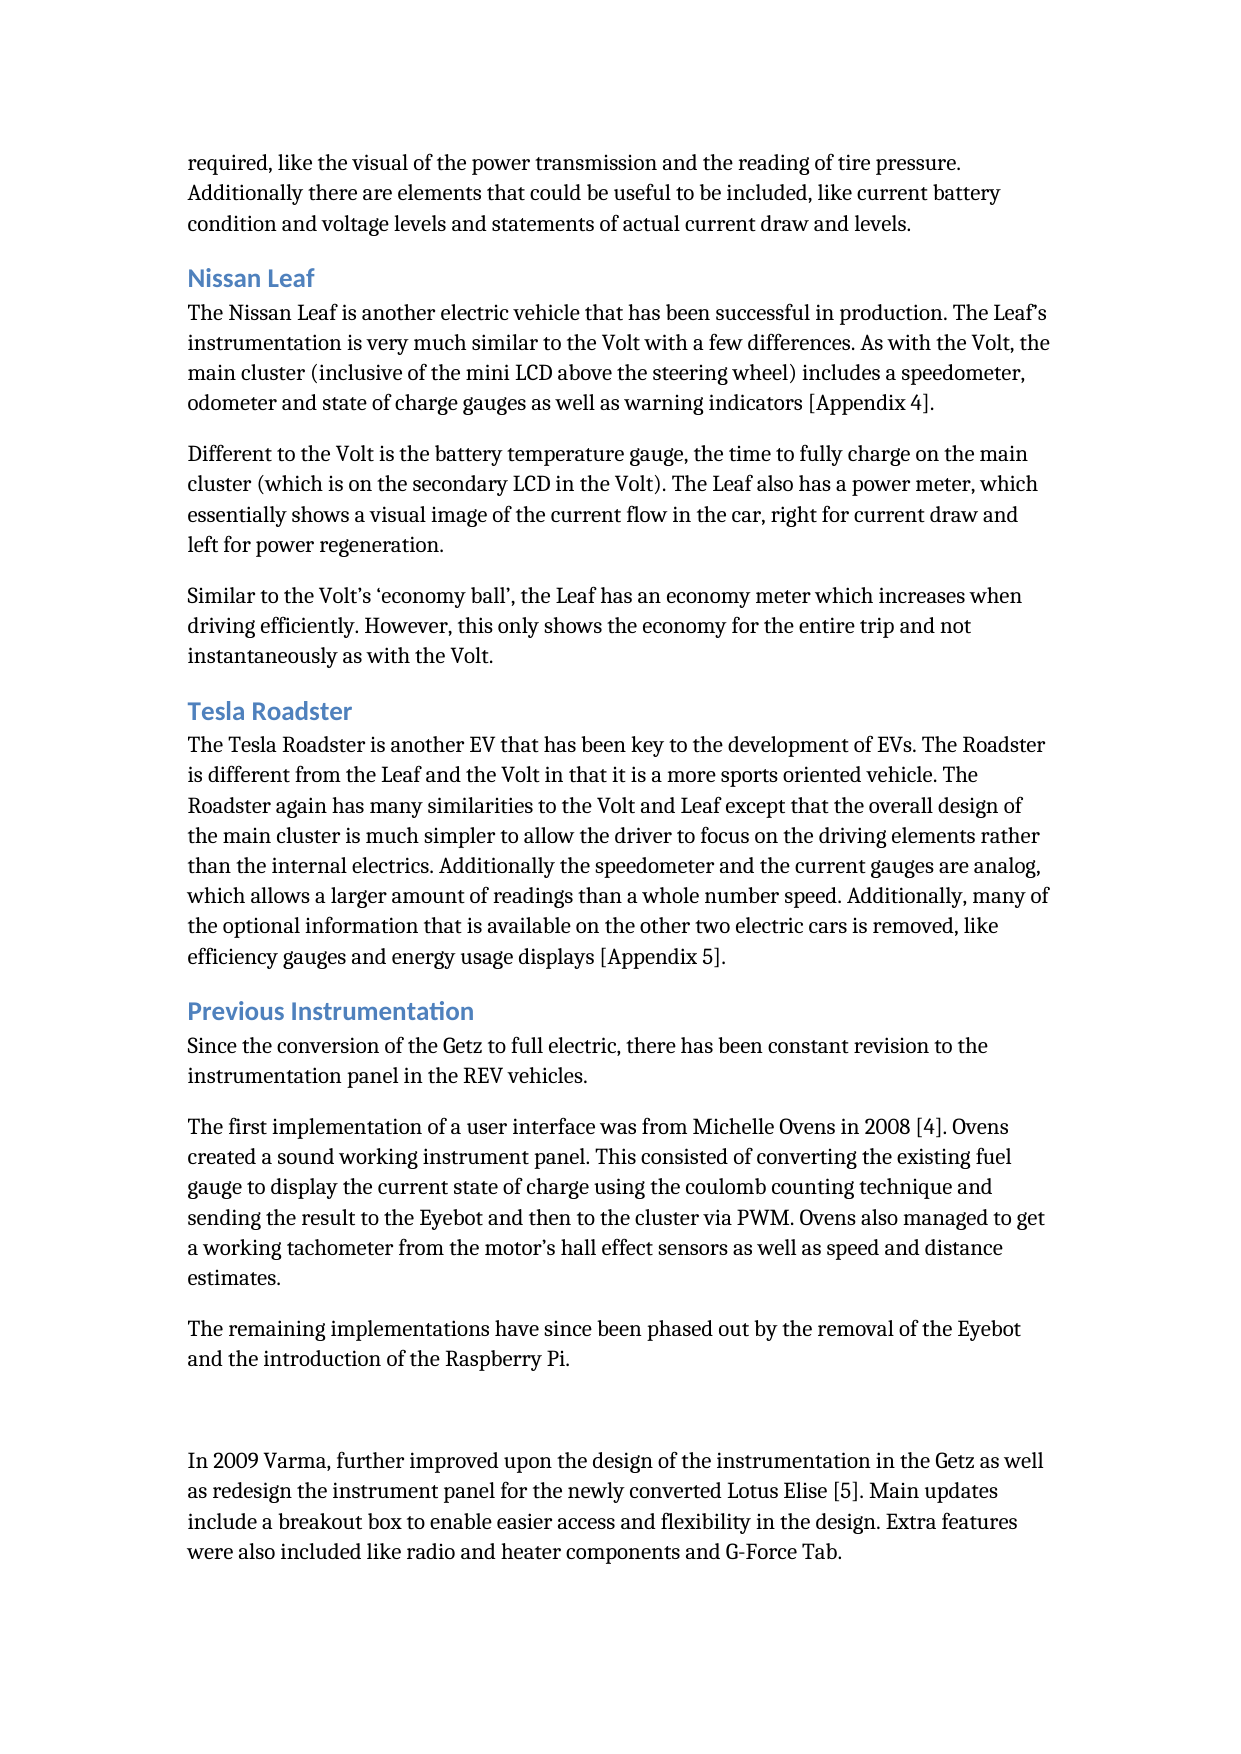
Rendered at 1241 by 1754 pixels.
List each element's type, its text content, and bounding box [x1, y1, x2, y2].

text The Tesla Roadster is another EV that has been key to the development of EVs. The Roadster is different from the Leaf and the Volt in that it is a more sports oriented vehicle. The Roadster again has many similarities to the Volt and Leaf except that the overall design of the main cluster is much simpler to allow the driver to focus on the driving elements rather than the internal electrics. Additionally the speedometer and the current gauges are analog, which allows a larger amount of readings than a whole number speed. Additionally, many of the optional information that is available on the other two electric cars is removed, like efficiency gauges and energy usage displays [Appendix 5]. [187, 732, 1053, 970]
text The first implementation of a user interface was from Michelle Ovens in 2008 [4]. Ovens created a sound working instrument panel. This consisted of converting the existing fuel gauge to display the current state of charge using the coulomb counting technique and sending the result to the Eyebot and then to the cluster via PWM. Ovens also managed to get a working tachometer from the motor’s hall effect sensors as well as speed and distance estimates. [187, 1114, 1053, 1291]
text Since the conversion of the Getz to full electric, there has been constant revision to the instrumentation panel in the REV vehicles. [187, 1032, 1053, 1089]
text In 2009 Varma, further improved upon the design of the instrumentation in the Getz as well as redesign the instrument panel for the newly converted Lotus Elise [5]. Main updates include a breakout box to enable easier access and flexibility in the design. Extra features were also included like radio and heater components and G-Force Tab. [187, 1448, 1053, 1565]
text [187, 150, 1053, 237]
text Different to the Volt is the battery temperature gauge, the time to fully charge on the main cluster (which is on the secondary LCD in the Volt). The Leaf also has a power meter, which essentially shows a visual image of the current flow in the car, right for current draw and left for power regeneration. [187, 441, 1053, 558]
text The remaining implementations have since been phased out by the removal of the Eyebot and the introduction of the Raspberry Pi. [187, 1316, 1053, 1372]
subtitle Tesla Roadster [187, 694, 1053, 727]
text Similar to the Volt’s ‘economy ball’, the Leaf has an economy meter which increases when driving efficiently. However, this only shows the economy for the entire trip and not instantaneously as with the Volt. [187, 583, 1053, 669]
subtitle Nissan Leaf [187, 261, 1053, 294]
text The Nissan Leaf is another electric vehicle that has been successful in production. The Leaf’s instrumentation is very much similar to the Volt with a few differences. As with the Volt, the main cluster (inclusive of the mini LCD above the steering wheel) includes a speedometer, odometer and state of charge gauges as well as warning indicators [Appendix 4]. [187, 299, 1053, 416]
subtitle Previous Instrumentation [187, 994, 1053, 1028]
